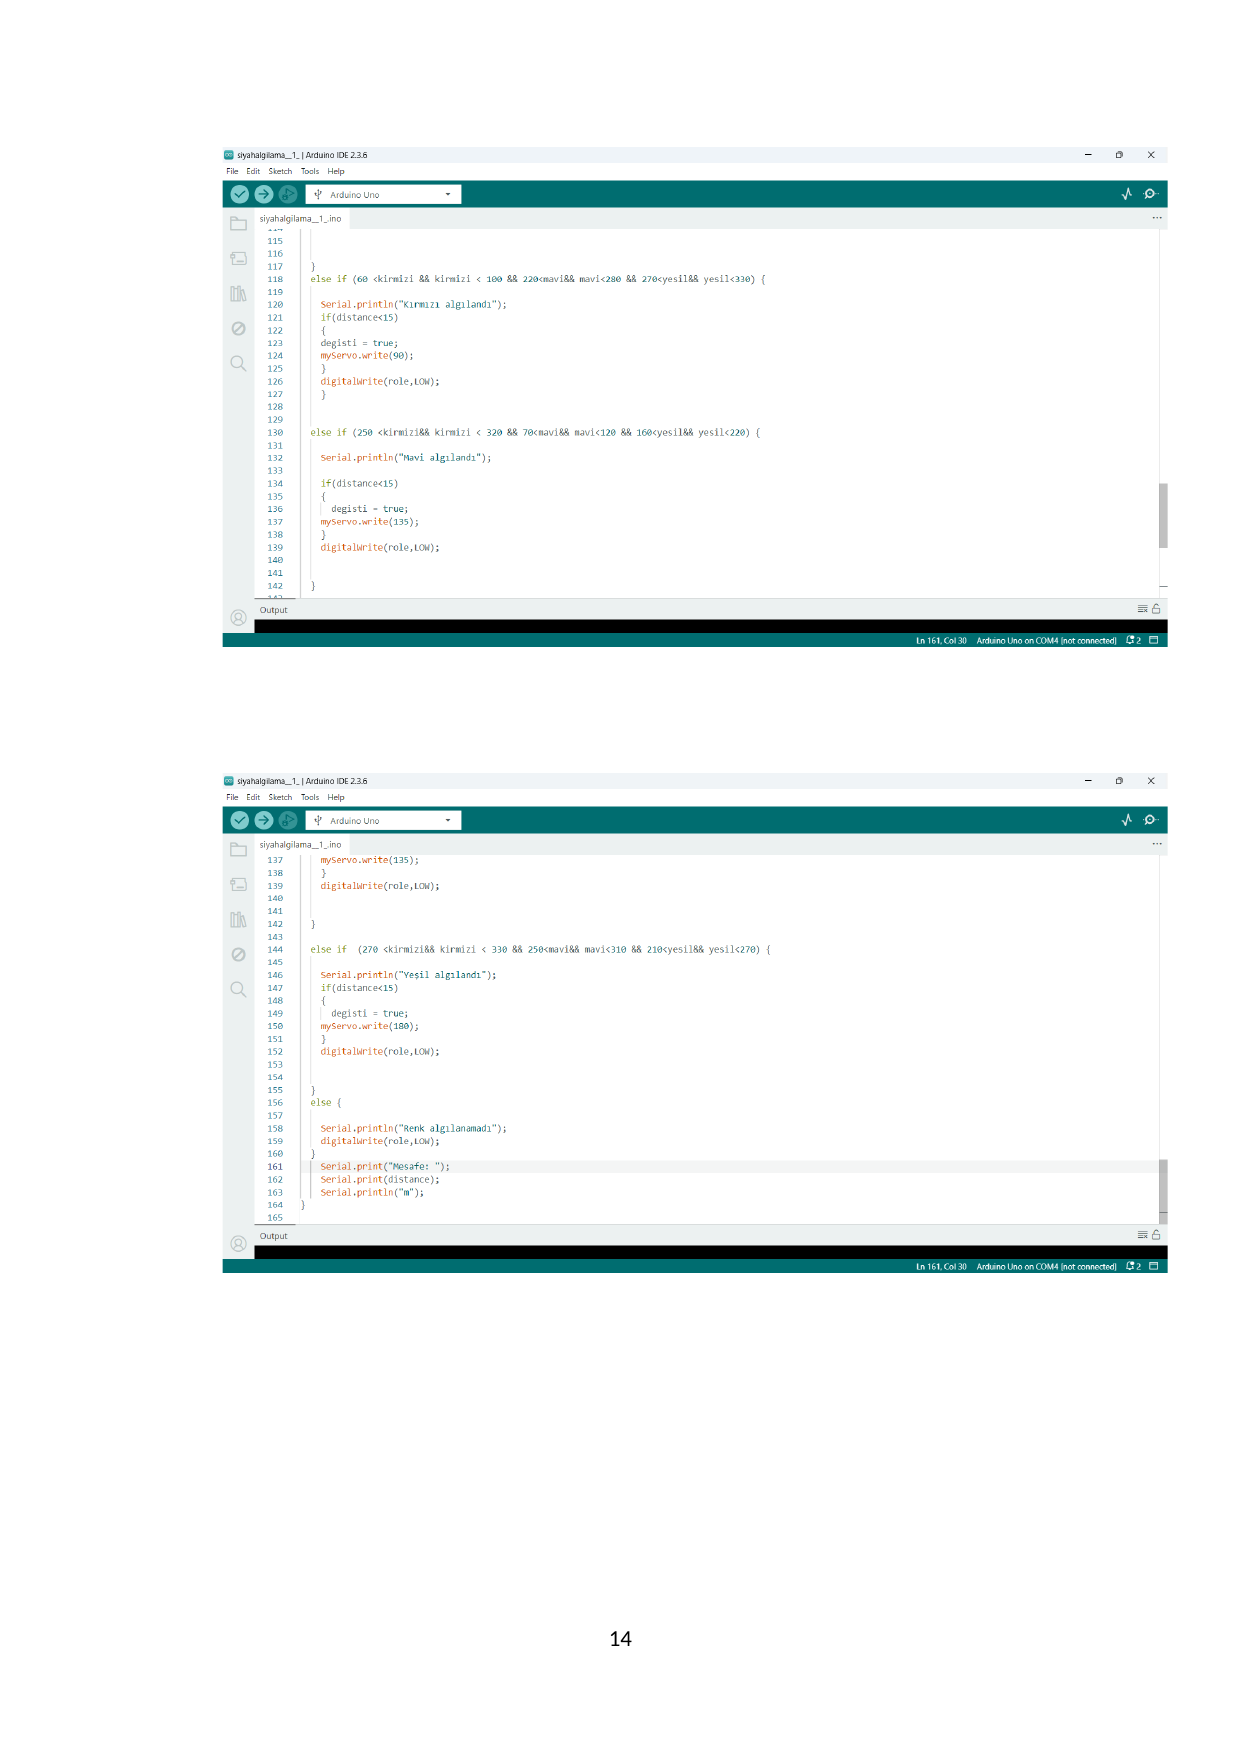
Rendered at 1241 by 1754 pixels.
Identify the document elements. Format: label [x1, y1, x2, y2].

picture [222, 773, 1168, 1273]
picture [222, 147, 1168, 647]
